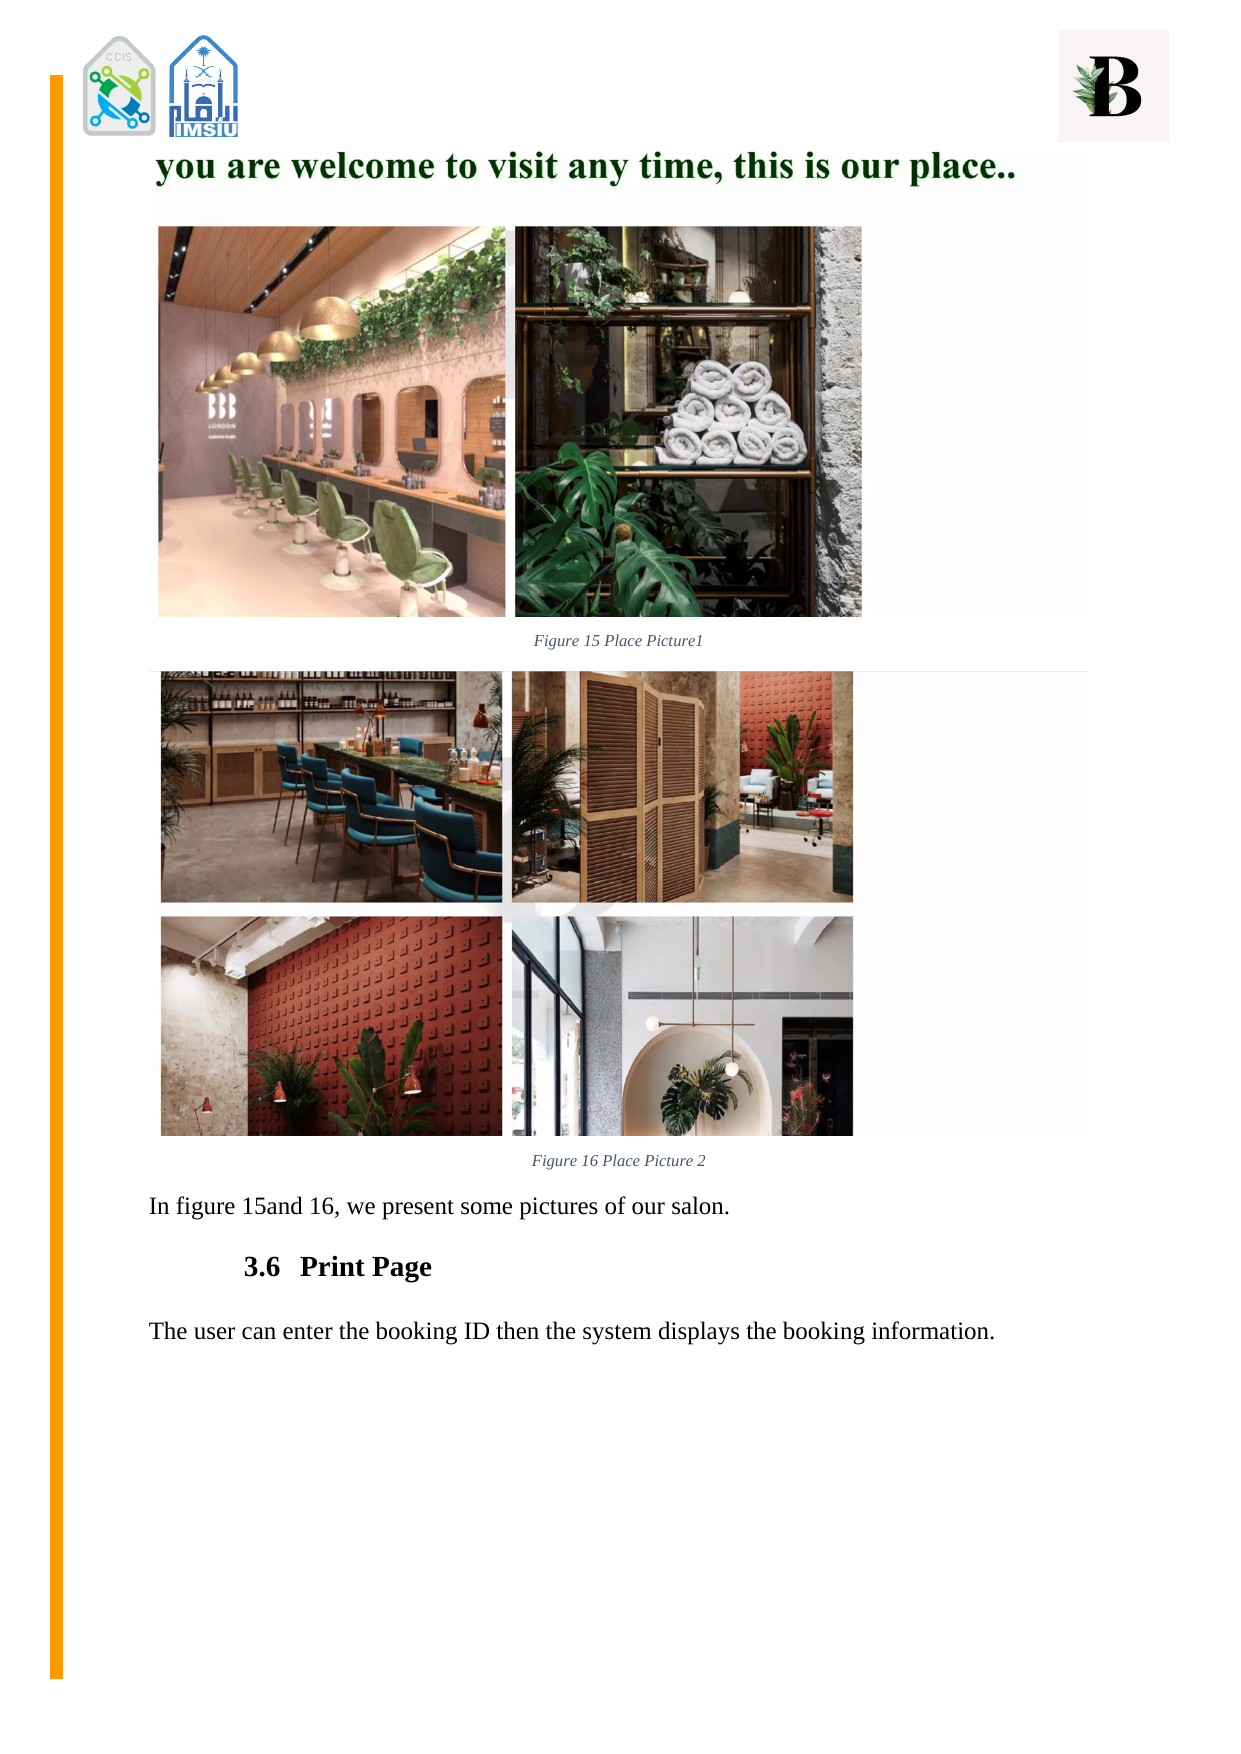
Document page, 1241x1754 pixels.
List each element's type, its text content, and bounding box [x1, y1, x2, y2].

picture [1057, 30, 1169, 142]
text Figure 16 Place Picture 2 [148, 1151, 1090, 1170]
text The user can enter the booking ID then the system displays the booking information. [148, 1316, 1090, 1345]
picture [71, 11, 261, 142]
text Figure 15 Place Picture1 [148, 631, 1090, 650]
subtitle Print Page [244, 1249, 1092, 1282]
picture [149, 150, 1090, 617]
text In figure 15and 16, we present some pictures of our salon. [148, 1191, 1090, 1220]
picture [149, 671, 1090, 1136]
